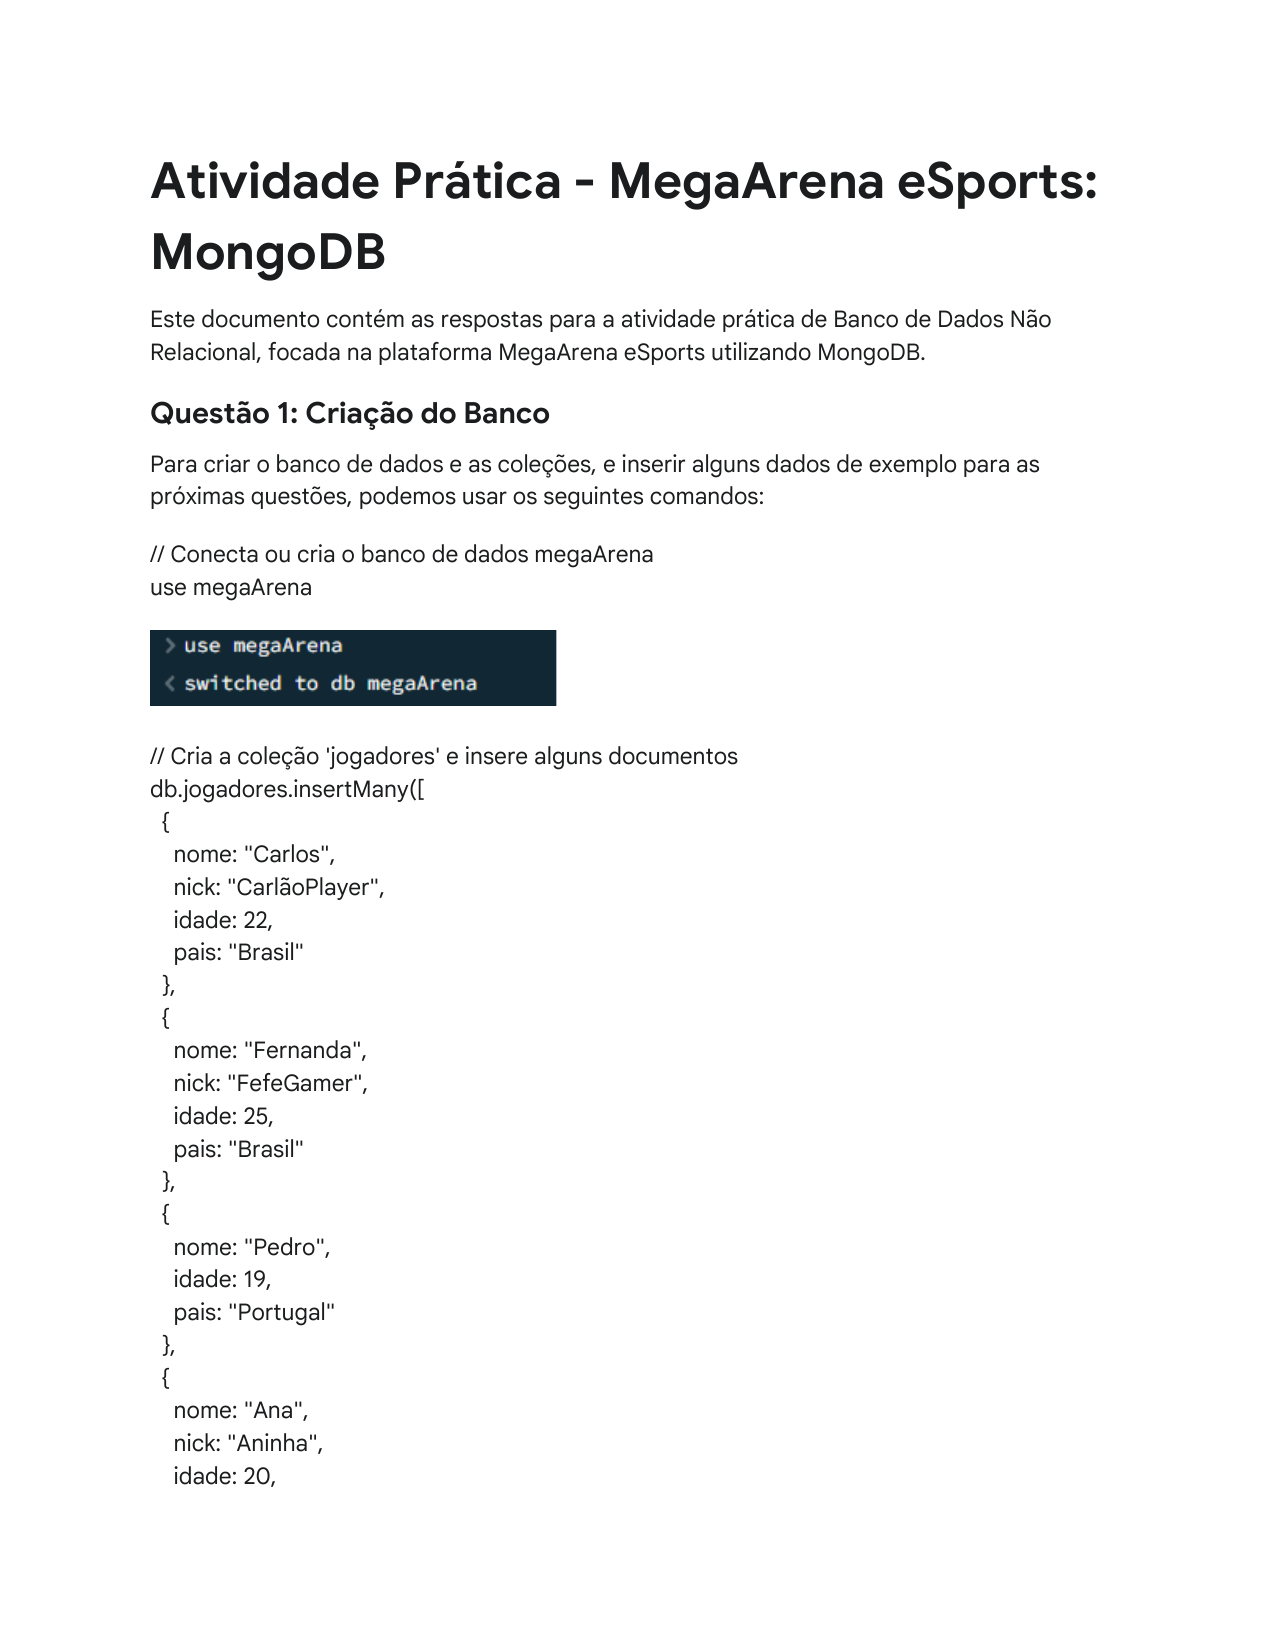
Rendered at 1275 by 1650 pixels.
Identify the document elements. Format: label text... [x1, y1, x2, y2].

text Para criar o banco de dados e as coleções, e inserir alguns dados de exemplo para as próximas questões, podemos usar os seguintes comandos: [150, 450, 1125, 511]
text // Conecta ou cria o banco de dados megaArena use megaArena [150, 540, 1125, 602]
subtitle Atividade Prática - MegaArena eSports: MongoDB [150, 150, 1125, 284]
picture [150, 630, 557, 706]
text Este documento contém as respostas para a atividade prática de Banco de Dados Não Relacional, focada na plataforma MegaArena eSports utilizando MongoDB. [150, 305, 1125, 367]
subtitle Questão 1: Criação do Banco [150, 396, 1125, 432]
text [150, 631, 1125, 1491]
